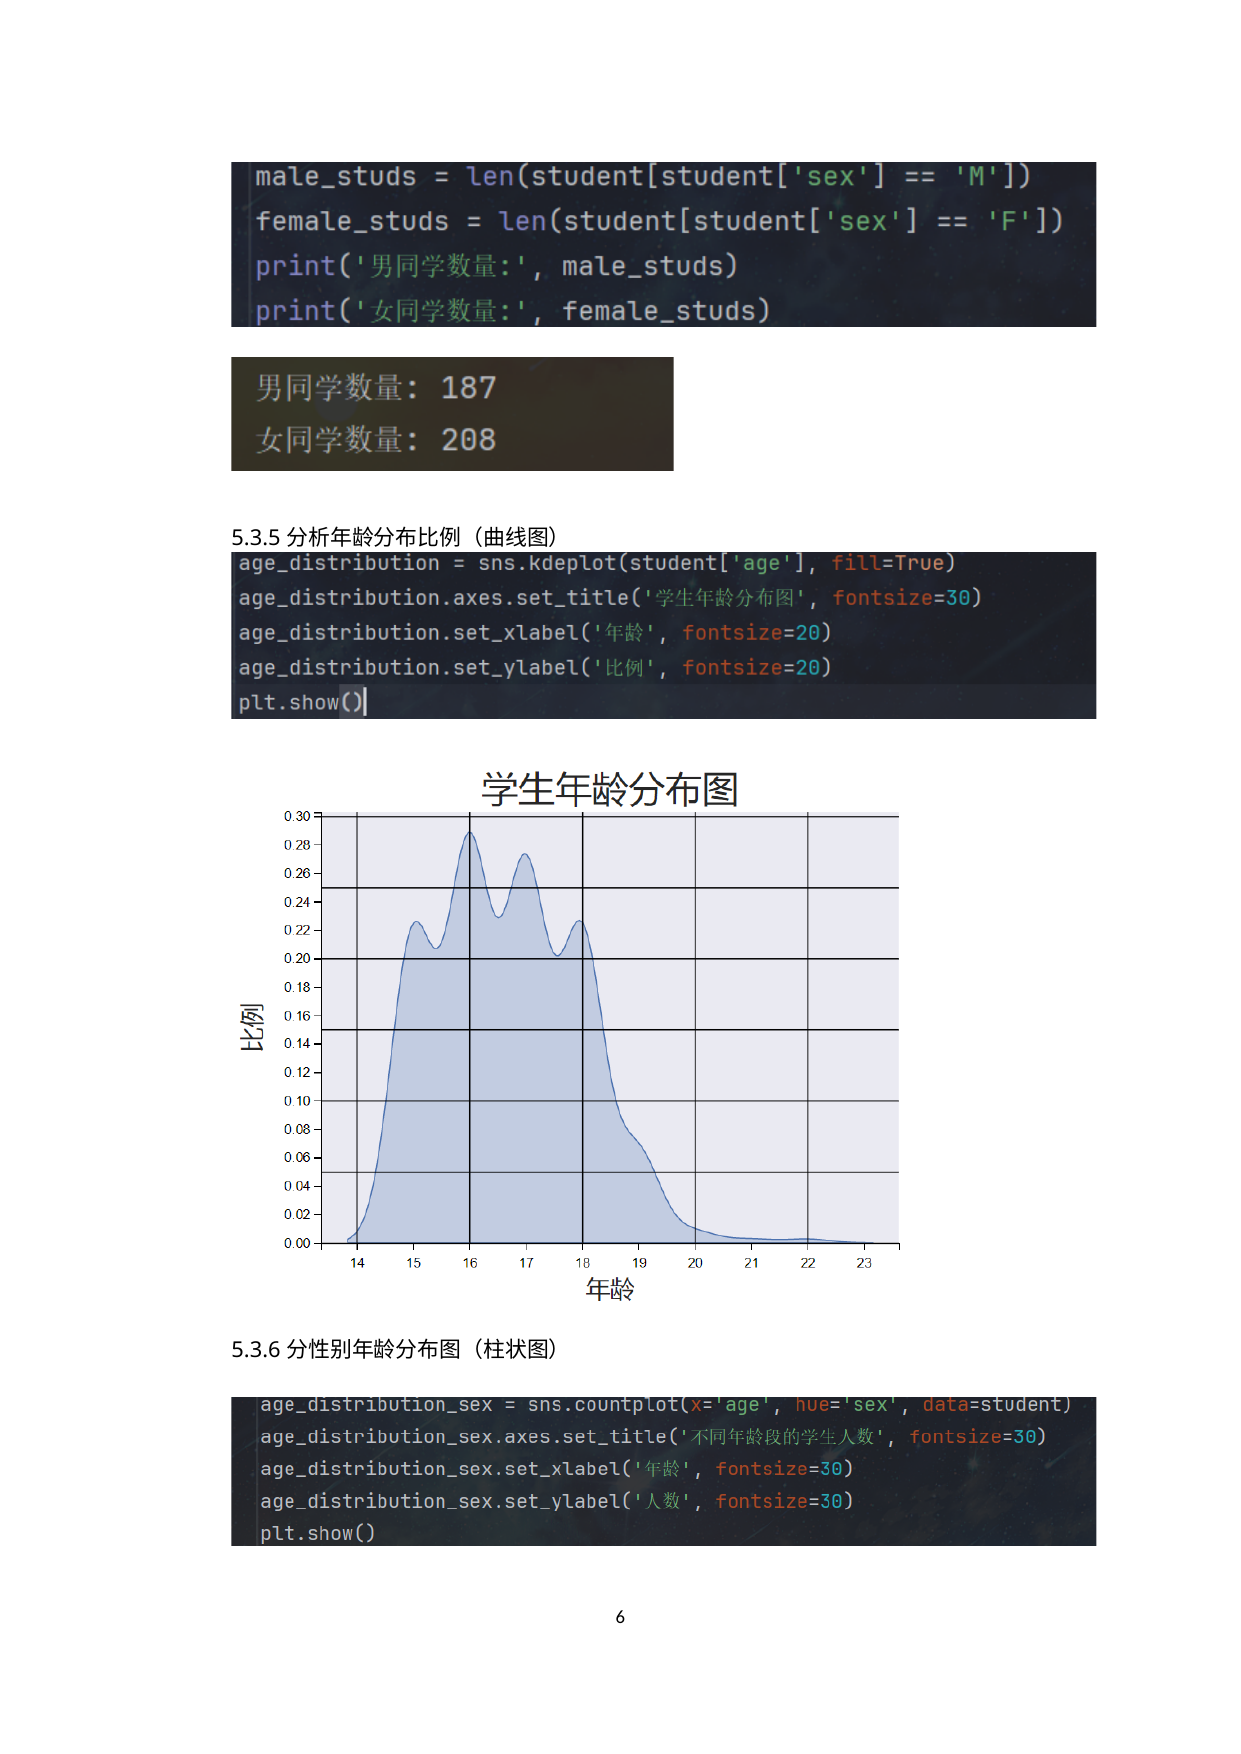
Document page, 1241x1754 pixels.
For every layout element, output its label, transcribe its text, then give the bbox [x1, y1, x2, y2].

picture [231, 747, 915, 1312]
text 5.3.6 分性别年龄分布图（柱状图） [187, 1332, 1053, 1364]
picture [231, 162, 1097, 327]
text 5.3.5 分析年龄分布比例（曲线图） [187, 519, 1053, 552]
picture [231, 357, 674, 471]
picture [231, 1397, 1097, 1546]
picture [231, 552, 1097, 719]
